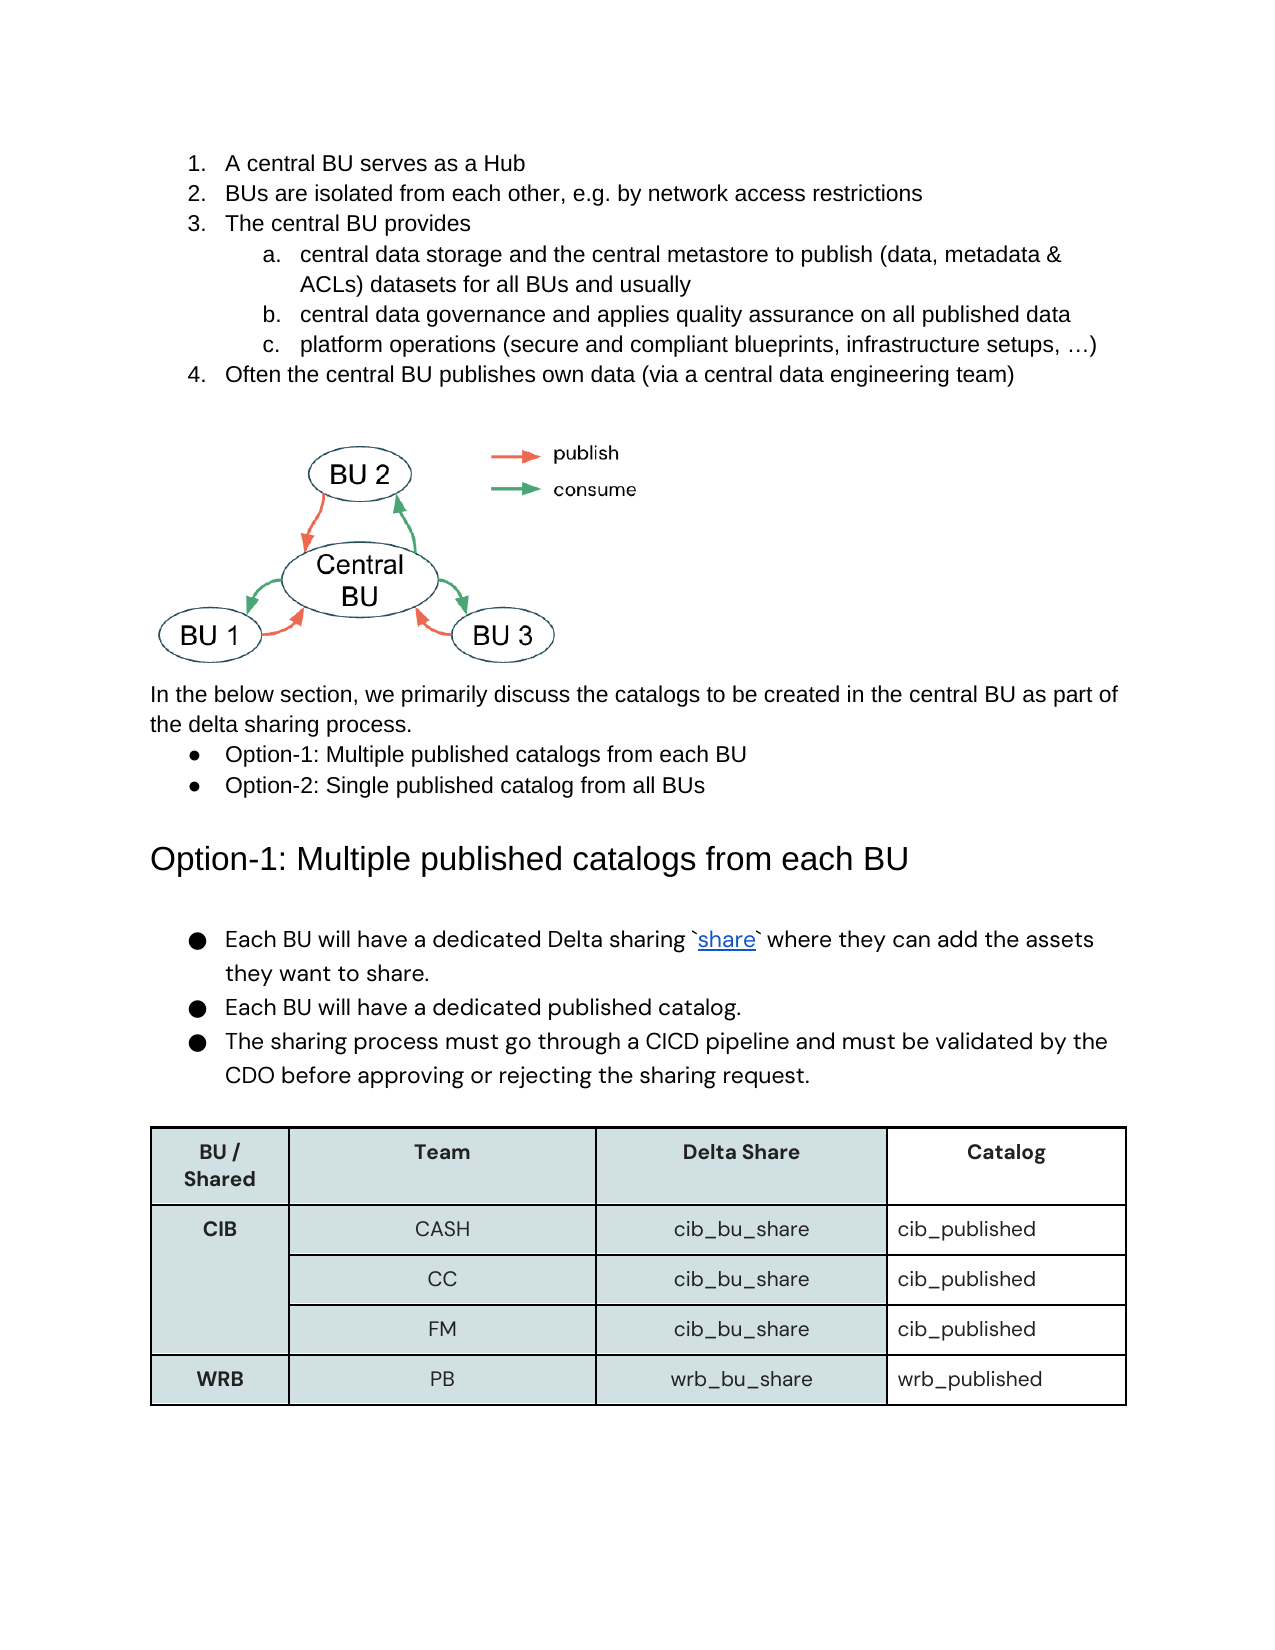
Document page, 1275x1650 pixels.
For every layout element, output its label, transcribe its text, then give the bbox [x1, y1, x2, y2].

table_header Delta Share [597, 1129, 886, 1203]
table_cell cib_bu_share [597, 1256, 886, 1303]
table_header Team [290, 1129, 595, 1203]
table_cell cib_published [888, 1306, 1125, 1353]
table_cell PB [290, 1356, 595, 1403]
list BUs are isolated from each other, e.g. by network access restrictions [187, 180, 1125, 207]
list Option-1: Multiple published catalogs from each BU [187, 741, 1125, 768]
table_cell wrb_published [888, 1356, 1125, 1403]
list The central BU provides [187, 210, 1125, 237]
table_cell CIB [152, 1206, 288, 1353]
table_cell cib_bu_share [597, 1306, 886, 1353]
table_cell CASH [290, 1206, 595, 1253]
list Option-2: Single published catalog from all BUs [187, 772, 1125, 798]
table_cell cib_bu_share [597, 1206, 886, 1253]
list Each BU will have a dedicated Delta sharing `share` where they can add the assets they want to share. [187, 924, 1125, 988]
table_header Catalog [888, 1129, 1125, 1203]
table_header BU / Shared [152, 1129, 288, 1203]
table_cell wrb_bu_share [597, 1356, 886, 1403]
list Often the central BU publishes own data (via a central data engineering team) [187, 361, 1125, 388]
table_cell cib_published [888, 1256, 1125, 1303]
text In the below section, we primarily discuss the catalogs to be created in the central BU as part of the delta sharing process. [150, 681, 1125, 738]
picture [150, 421, 642, 678]
table_cell CC [290, 1256, 595, 1303]
subtitle Option-1: Multiple published catalogs from each BU [150, 839, 1125, 878]
list A central BU serves as a Hub [187, 150, 1125, 176]
table_cell cib_published [888, 1206, 1125, 1253]
list The sharing process must go through a CICD pipeline and must be validated by the CDO before approving or rejecting the sharing request. [187, 1027, 1125, 1091]
table_cell FM [290, 1306, 595, 1353]
list Each BU will have a dedicated published catalog. [187, 993, 1125, 1023]
table_cell WRB [152, 1356, 288, 1403]
list central data storage and the central metastore to publish (data, metadata & ACLs) datasets for all BUs and usually [262, 241, 1125, 297]
list central data governance and applies quality assurance on all published data [262, 301, 1125, 327]
list platform operations (secure and compliant blueprints, infrastructure setups, …) [262, 331, 1125, 358]
